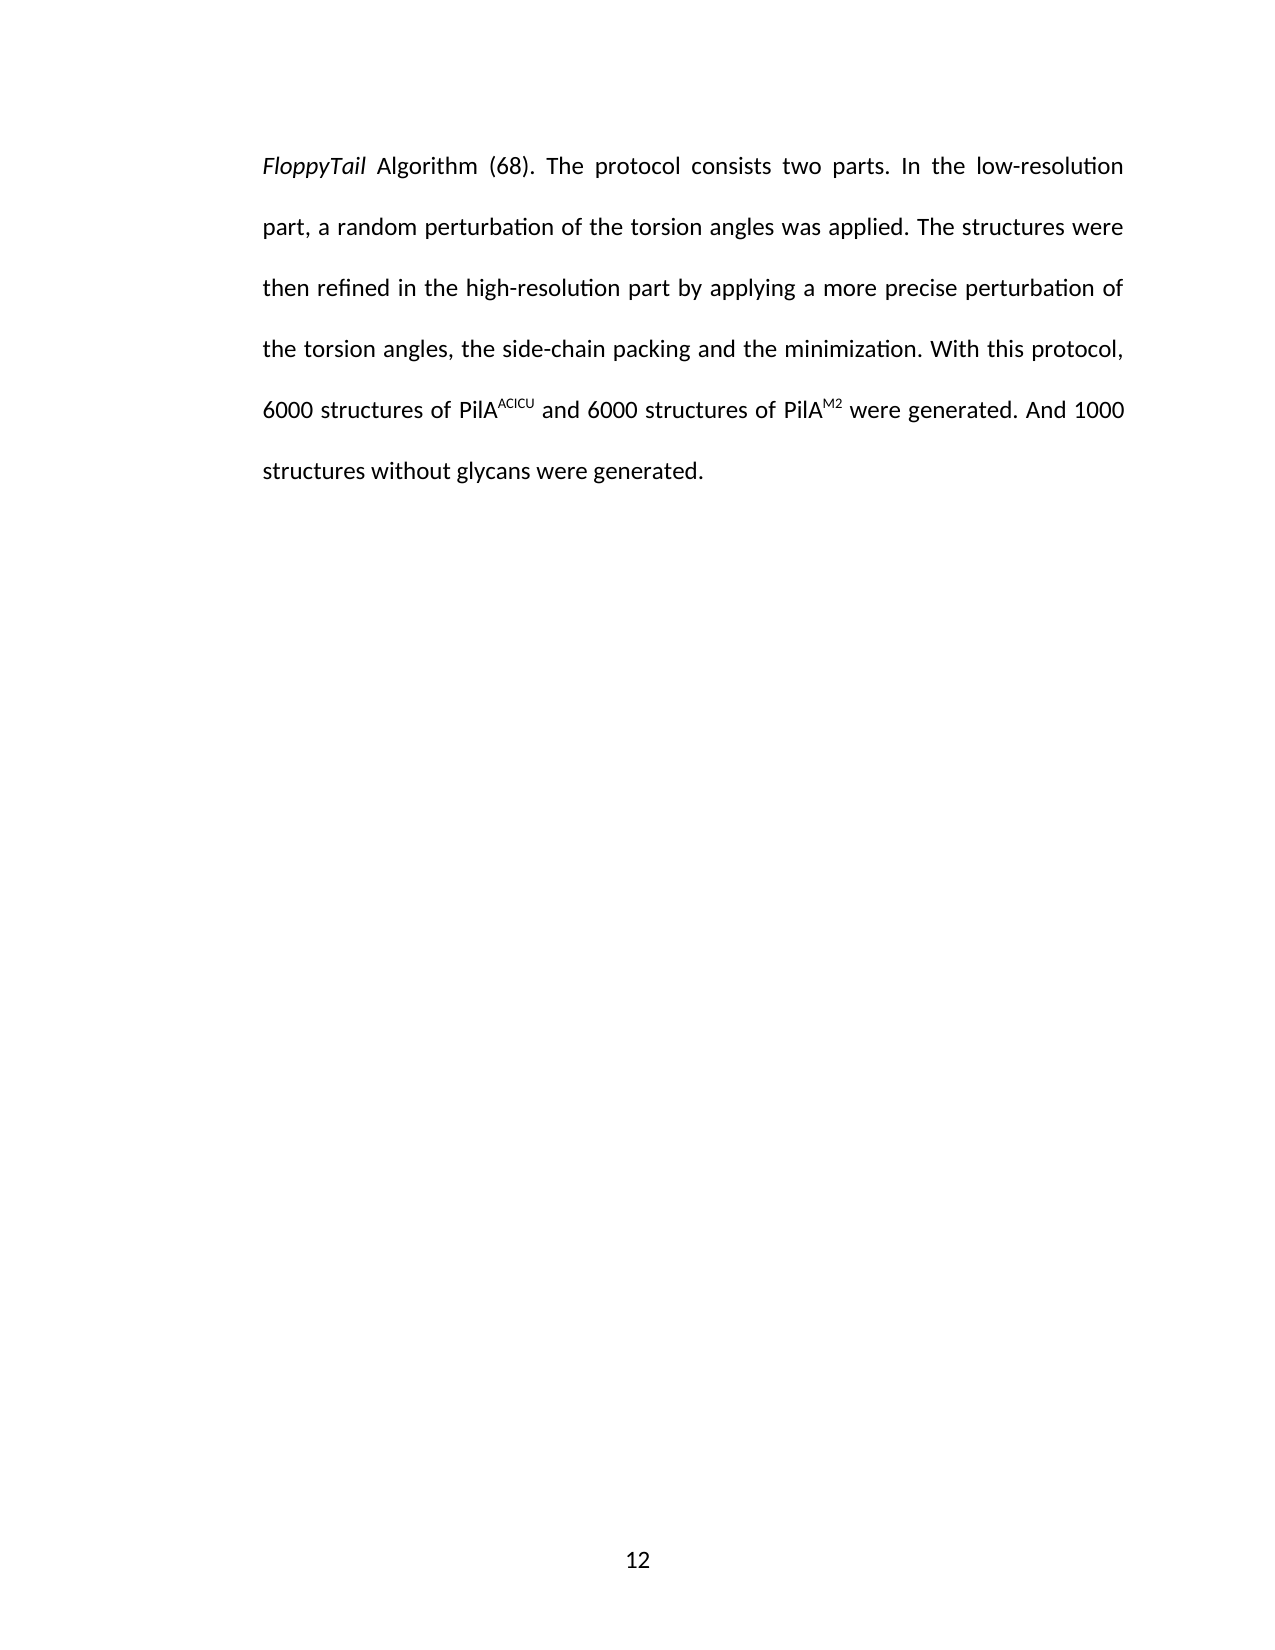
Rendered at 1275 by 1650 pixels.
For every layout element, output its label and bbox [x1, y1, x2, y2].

text [262, 150, 1125, 486]
